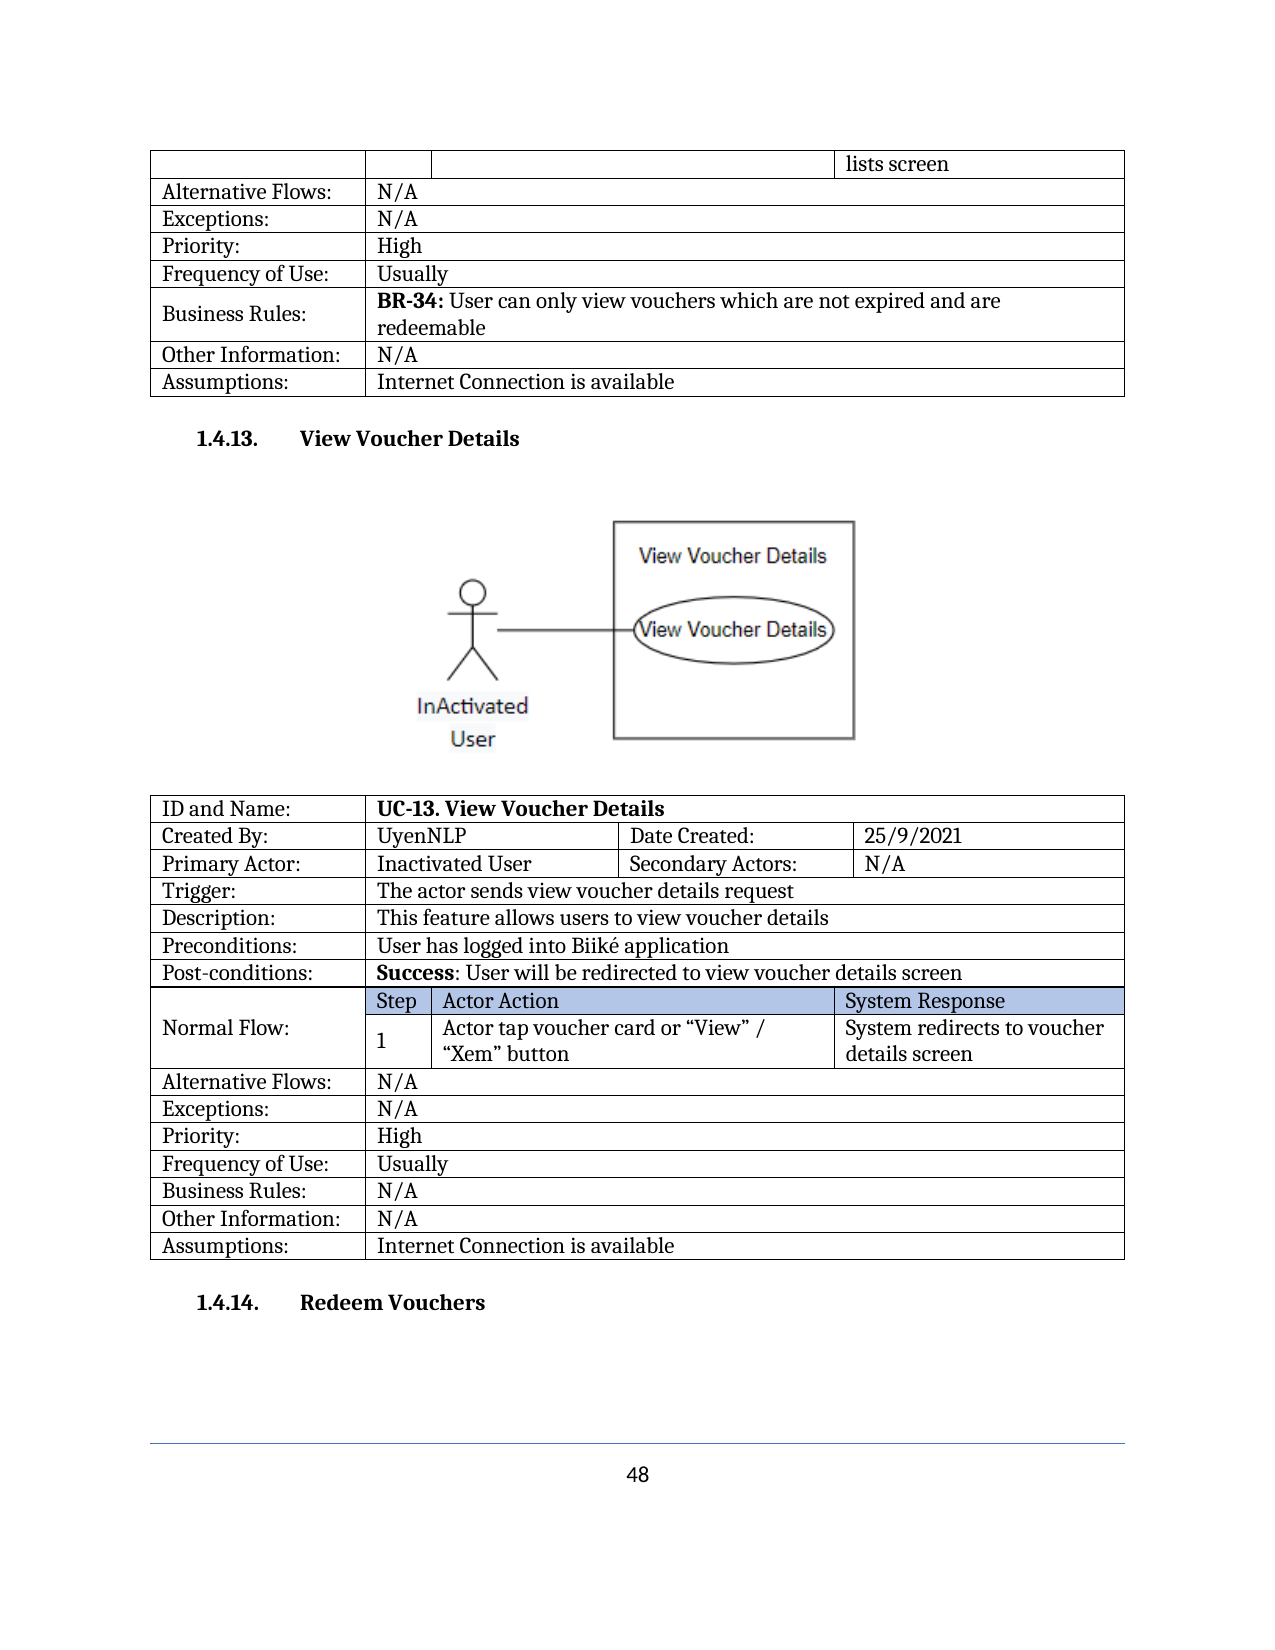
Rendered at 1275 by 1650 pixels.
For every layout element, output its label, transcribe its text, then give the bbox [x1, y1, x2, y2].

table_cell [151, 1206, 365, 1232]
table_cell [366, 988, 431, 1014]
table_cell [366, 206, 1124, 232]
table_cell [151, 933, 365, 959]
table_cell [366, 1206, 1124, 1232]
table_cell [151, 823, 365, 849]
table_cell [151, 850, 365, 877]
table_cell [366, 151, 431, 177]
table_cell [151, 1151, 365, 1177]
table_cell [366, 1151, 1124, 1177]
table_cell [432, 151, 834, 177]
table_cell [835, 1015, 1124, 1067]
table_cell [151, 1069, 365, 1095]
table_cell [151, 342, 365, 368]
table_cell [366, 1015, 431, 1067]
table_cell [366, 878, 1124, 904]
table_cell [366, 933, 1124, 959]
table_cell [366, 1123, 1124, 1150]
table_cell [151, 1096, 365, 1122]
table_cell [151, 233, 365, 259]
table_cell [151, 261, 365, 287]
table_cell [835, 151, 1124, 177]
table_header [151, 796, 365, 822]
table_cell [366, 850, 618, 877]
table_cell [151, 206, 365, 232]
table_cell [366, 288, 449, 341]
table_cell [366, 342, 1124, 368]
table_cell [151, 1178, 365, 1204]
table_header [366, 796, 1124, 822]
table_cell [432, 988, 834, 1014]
picture [402, 485, 873, 764]
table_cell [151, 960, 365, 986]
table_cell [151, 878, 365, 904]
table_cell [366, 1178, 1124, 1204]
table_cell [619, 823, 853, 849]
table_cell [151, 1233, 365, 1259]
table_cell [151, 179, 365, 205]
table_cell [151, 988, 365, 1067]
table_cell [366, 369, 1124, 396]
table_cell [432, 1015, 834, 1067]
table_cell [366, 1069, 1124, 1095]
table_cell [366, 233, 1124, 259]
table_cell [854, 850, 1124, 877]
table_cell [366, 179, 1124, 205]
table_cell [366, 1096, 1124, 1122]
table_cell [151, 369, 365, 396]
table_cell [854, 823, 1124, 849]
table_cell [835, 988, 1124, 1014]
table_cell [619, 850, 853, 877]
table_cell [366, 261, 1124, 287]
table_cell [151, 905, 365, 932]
list View Voucher Details [197, 426, 1125, 452]
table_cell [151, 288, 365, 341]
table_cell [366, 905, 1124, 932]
list Redeem Vouchers [197, 1289, 1125, 1316]
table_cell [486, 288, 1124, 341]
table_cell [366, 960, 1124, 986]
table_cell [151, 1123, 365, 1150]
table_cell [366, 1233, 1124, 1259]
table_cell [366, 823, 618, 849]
